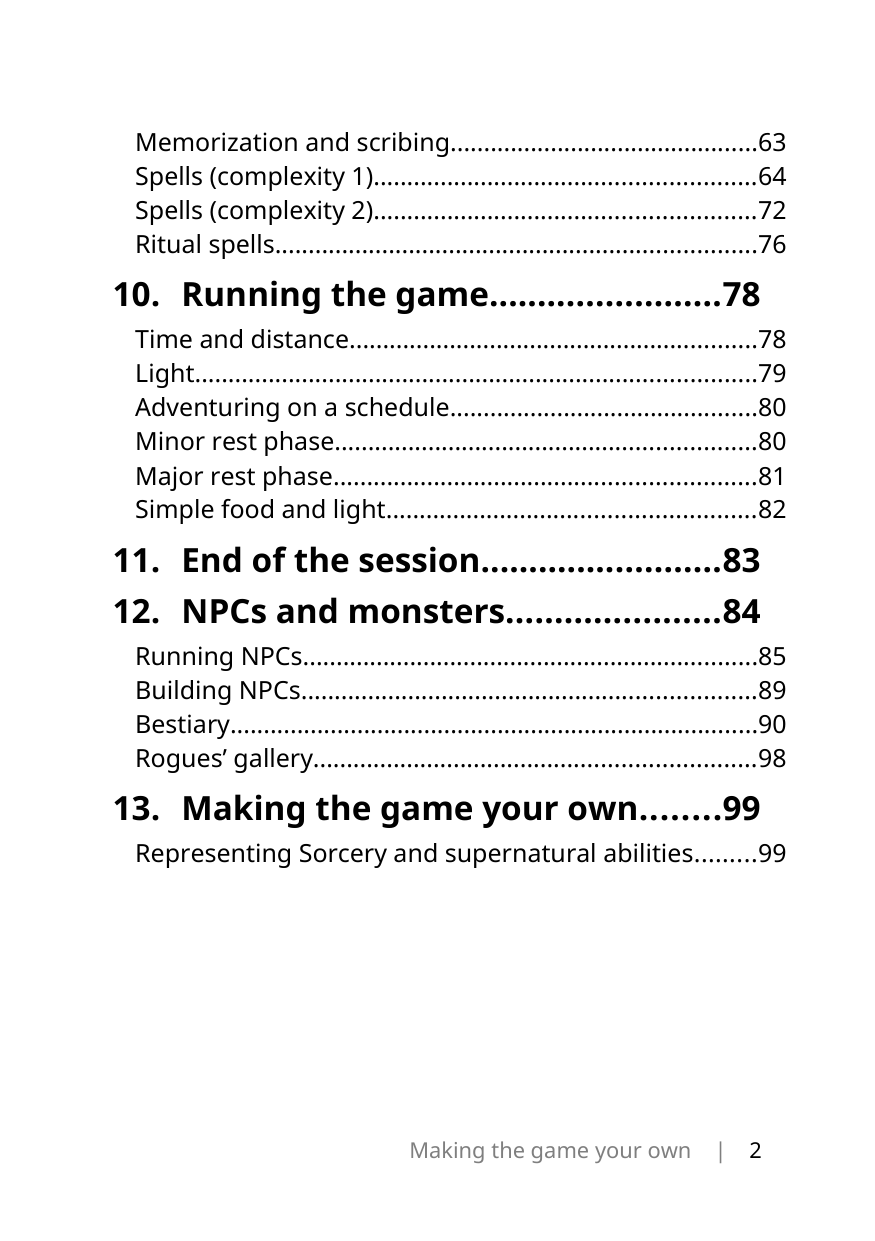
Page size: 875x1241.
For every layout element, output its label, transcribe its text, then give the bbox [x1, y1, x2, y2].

text Adventuring on a schedule 80 [135, 390, 762, 424]
text Ritual spells 76 [135, 227, 762, 261]
text Rogues’ gallery 98 [135, 741, 762, 774]
text Minor rest phase 80 [135, 424, 762, 458]
text Simple food and light 82 [135, 492, 762, 526]
text Building NPCs 89 [135, 672, 762, 706]
text Memorization and scribing 63 [135, 124, 762, 158]
text Spells (complexity 2) 72 [135, 192, 762, 227]
text Running NPCs 85 [135, 638, 762, 672]
text 13. Making the game your own 99 [112, 785, 762, 830]
text 12. NPCs and monsters 84 [112, 587, 762, 633]
text Spells (complexity 1) 64 [135, 158, 762, 192]
text Major rest phase 81 [135, 458, 762, 492]
text Light 79 [135, 356, 762, 390]
text Bestiary 90 [135, 706, 762, 741]
text Time and distance 78 [135, 322, 762, 356]
text 11. End of the session 83 [112, 537, 762, 582]
text Representing Sorcery and supernatural abilities 99 [135, 836, 762, 870]
text 10. Running the game 78 [112, 271, 762, 316]
